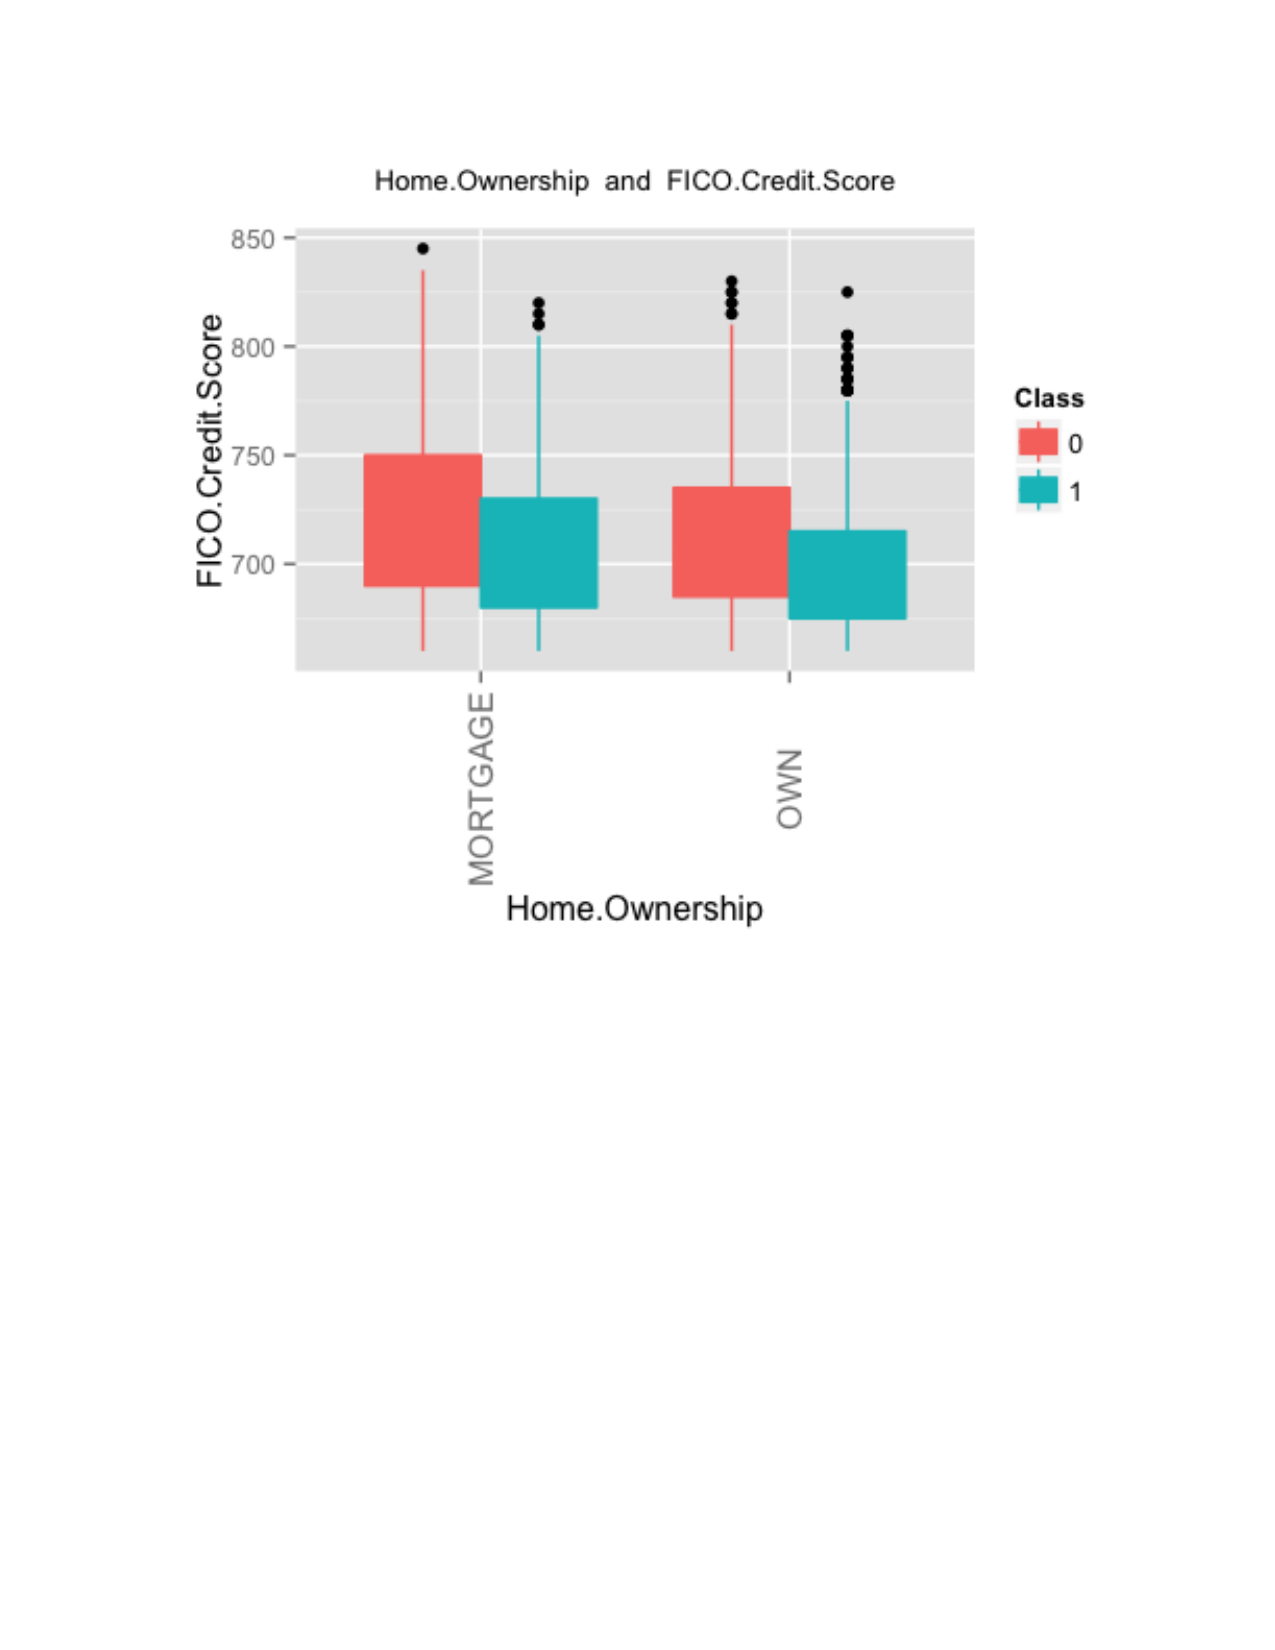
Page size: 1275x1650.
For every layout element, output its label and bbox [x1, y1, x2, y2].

picture [168, 150, 1169, 950]
